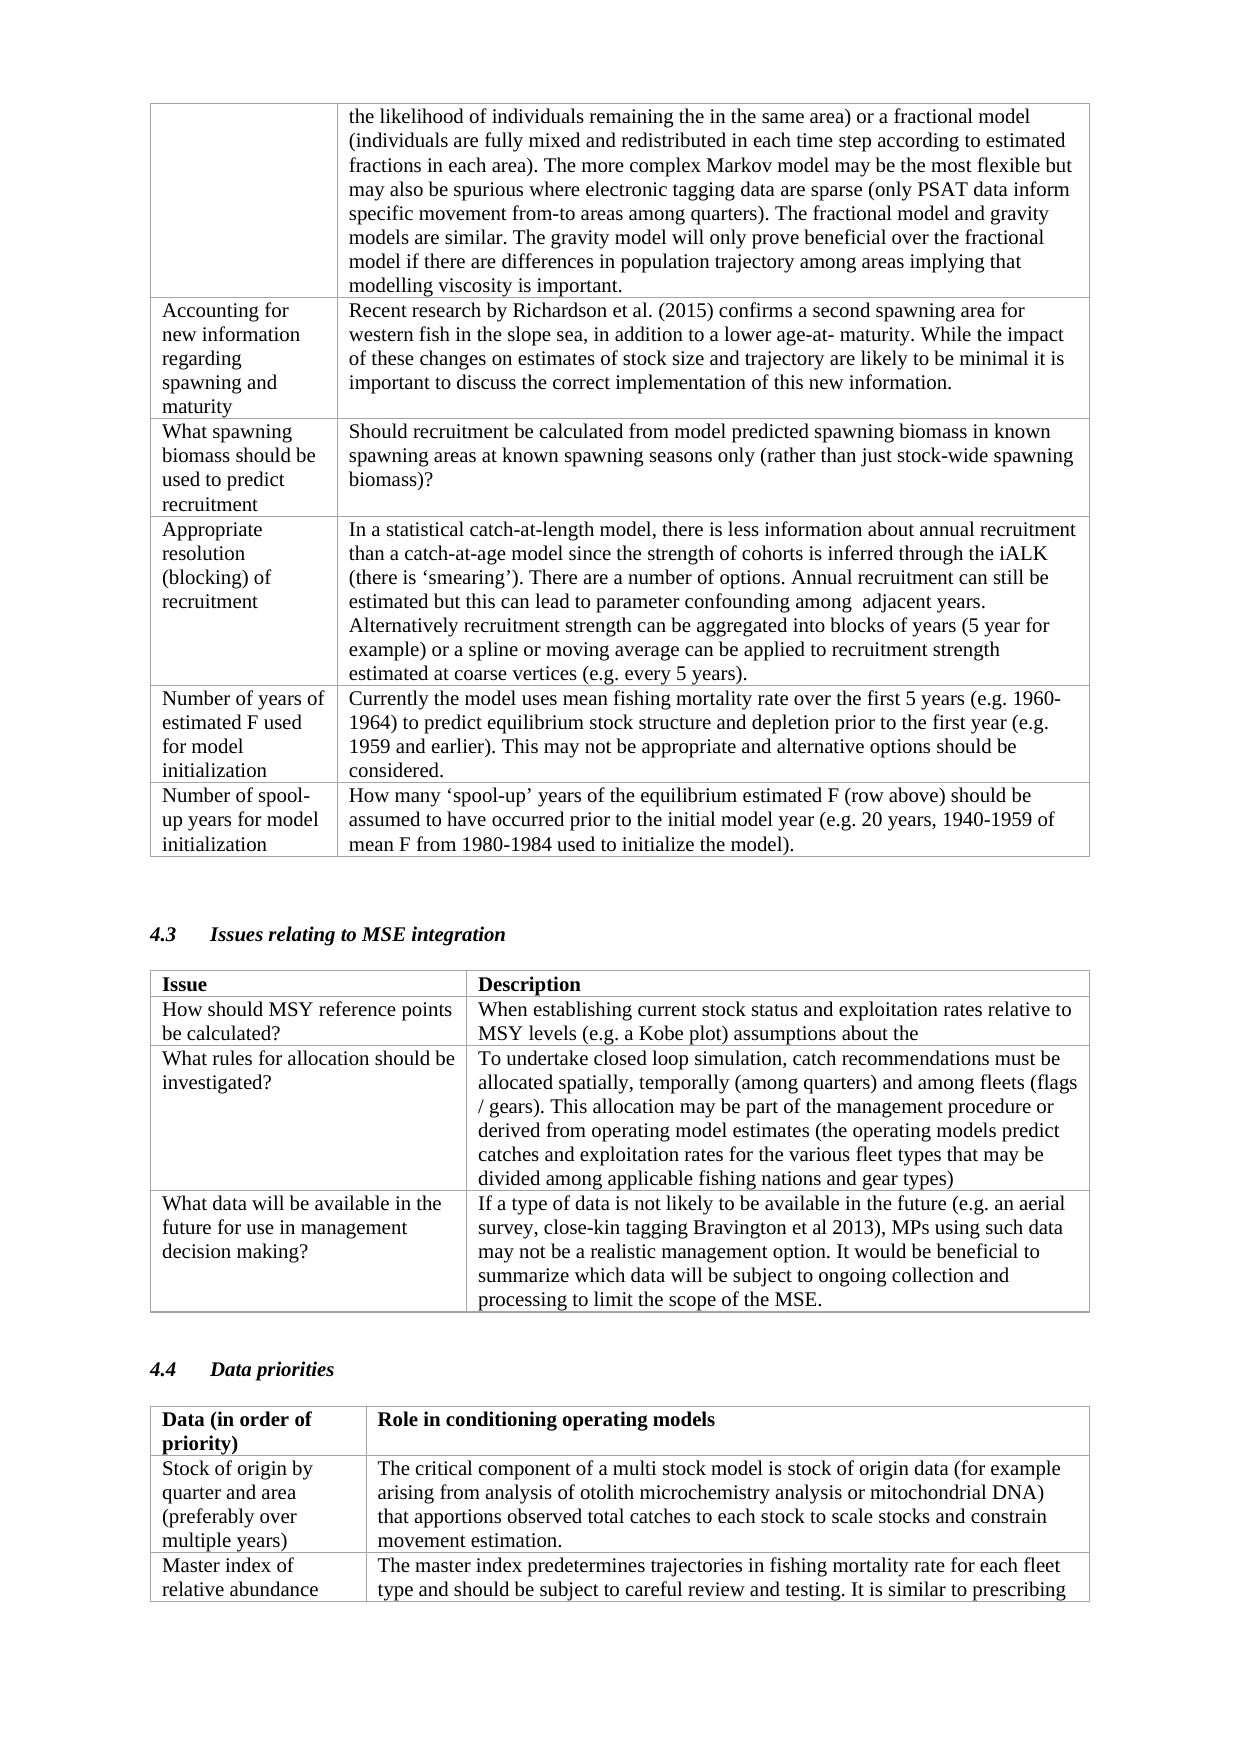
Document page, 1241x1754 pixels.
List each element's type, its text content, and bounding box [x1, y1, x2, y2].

table_cell How should MSY reference points be calculated? [151, 997, 466, 1045]
table_cell When establishing current stock status and exploitation rates relative to MSY levels (e.g. a Kobe plot) assumptions about the [467, 997, 1089, 1045]
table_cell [338, 104, 1089, 297]
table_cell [367, 1553, 1089, 1601]
table_cell How many ‘spool-up’ years of the equilibrium estimated F (row above) should be assumed to have occurred prior to the initial model year (e.g. 20 years, 1940-1959 of mean F from 1980-1984 used to initialize the model). [338, 783, 1089, 856]
table_header Role in conditioning operating models [367, 1407, 1089, 1455]
table_cell Should recruitment be calculated from model predicted spawning biomass in known spawning areas at known spawning seasons only (rather than just stock-wide spawning biomass)? [338, 419, 1089, 516]
table_cell The critical component of a multi stock model is stock of origin data (for example arising from analysis of otolith microchemistry analysis or mitochondrial DNA) that apportions observed total catches to each stock to scale stocks and constrain movement estimation. [367, 1456, 1089, 1552]
table_cell What rules for allocation should be investigated? [151, 1046, 466, 1190]
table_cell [151, 104, 337, 297]
table_header Description [467, 971, 1089, 996]
table_cell Stock of origin by quarter and area (preferably over multiple years) [151, 1456, 366, 1552]
table_cell Appropriate resolution (blocking) of recruitment [151, 517, 337, 685]
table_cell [151, 1553, 366, 1601]
table_cell What spawning biomass should be used to predict recruitment [151, 419, 337, 516]
table_cell Number of years of estimated F used for model initialization [151, 686, 337, 782]
table_cell In a statistical catch-at-length model, there is less information about annual recruitment than a catch-at-age model since the strength of cohorts is inferred through the iALK (there is ‘smearing’). There are a number of options. Annual recruitment can still be estimated but this can lead to parameter confounding among adjacent years. Alternatively recruitment strength can be aggregated into blocks of years (5 year for example) or a spline or moving average can be applied to recruitment strength estimated at coarse vertices (e.g. every 5 years). [338, 517, 1089, 685]
table_header Data (in order of priority) [151, 1407, 366, 1455]
table_cell What data will be available in the future for use in management decision making? [151, 1191, 466, 1311]
table_cell Accounting for new information regarding spawning and maturity [151, 298, 337, 418]
table_cell To undertake closed loop simulation, catch recommendations must be allocated spatially, temporally (among quarters) and among fleets (flags / gears). This allocation may be part of the management procedure or derived from operating model estimates (the operating models predict catches and exploitation rates for the various fleet types that may be divided among applicable fishing nations and gear types) [467, 1046, 1089, 1190]
table_cell Recent research by Richardson et al. (2015) confirms a second spawning area for western fish in the slope sea, in addition to a lower age-at- maturity. While the impact of these changes on estimates of stock size and trajectory are likely to be minimal it is important to discuss the correct implementation of this new information. [338, 298, 1089, 418]
table_cell If a type of data is not likely to be available in the future (e.g. an aerial survey, close-kin tagging Bravington et al 2013), MPs using such data may not be a realistic management option. It would be beneficial to summarize which data will be subject to ongoing collection and processing to limit the scope of the MSE. [467, 1191, 1089, 1311]
table_cell Number of spool-up years for model initialization [151, 783, 337, 856]
subtitle Data priorities [150, 1357, 1090, 1381]
subtitle Issues relating to MSE integration [150, 922, 1090, 946]
table_cell Currently the model uses mean fishing mortality rate over the first 5 years (e.g. 1960-1964) to predict equilibrium stock structure and depletion prior to the first year (e.g. 1959 and earlier). This may not be appropriate and alternative options should be considered. [338, 686, 1089, 782]
table_header Issue [151, 971, 466, 996]
